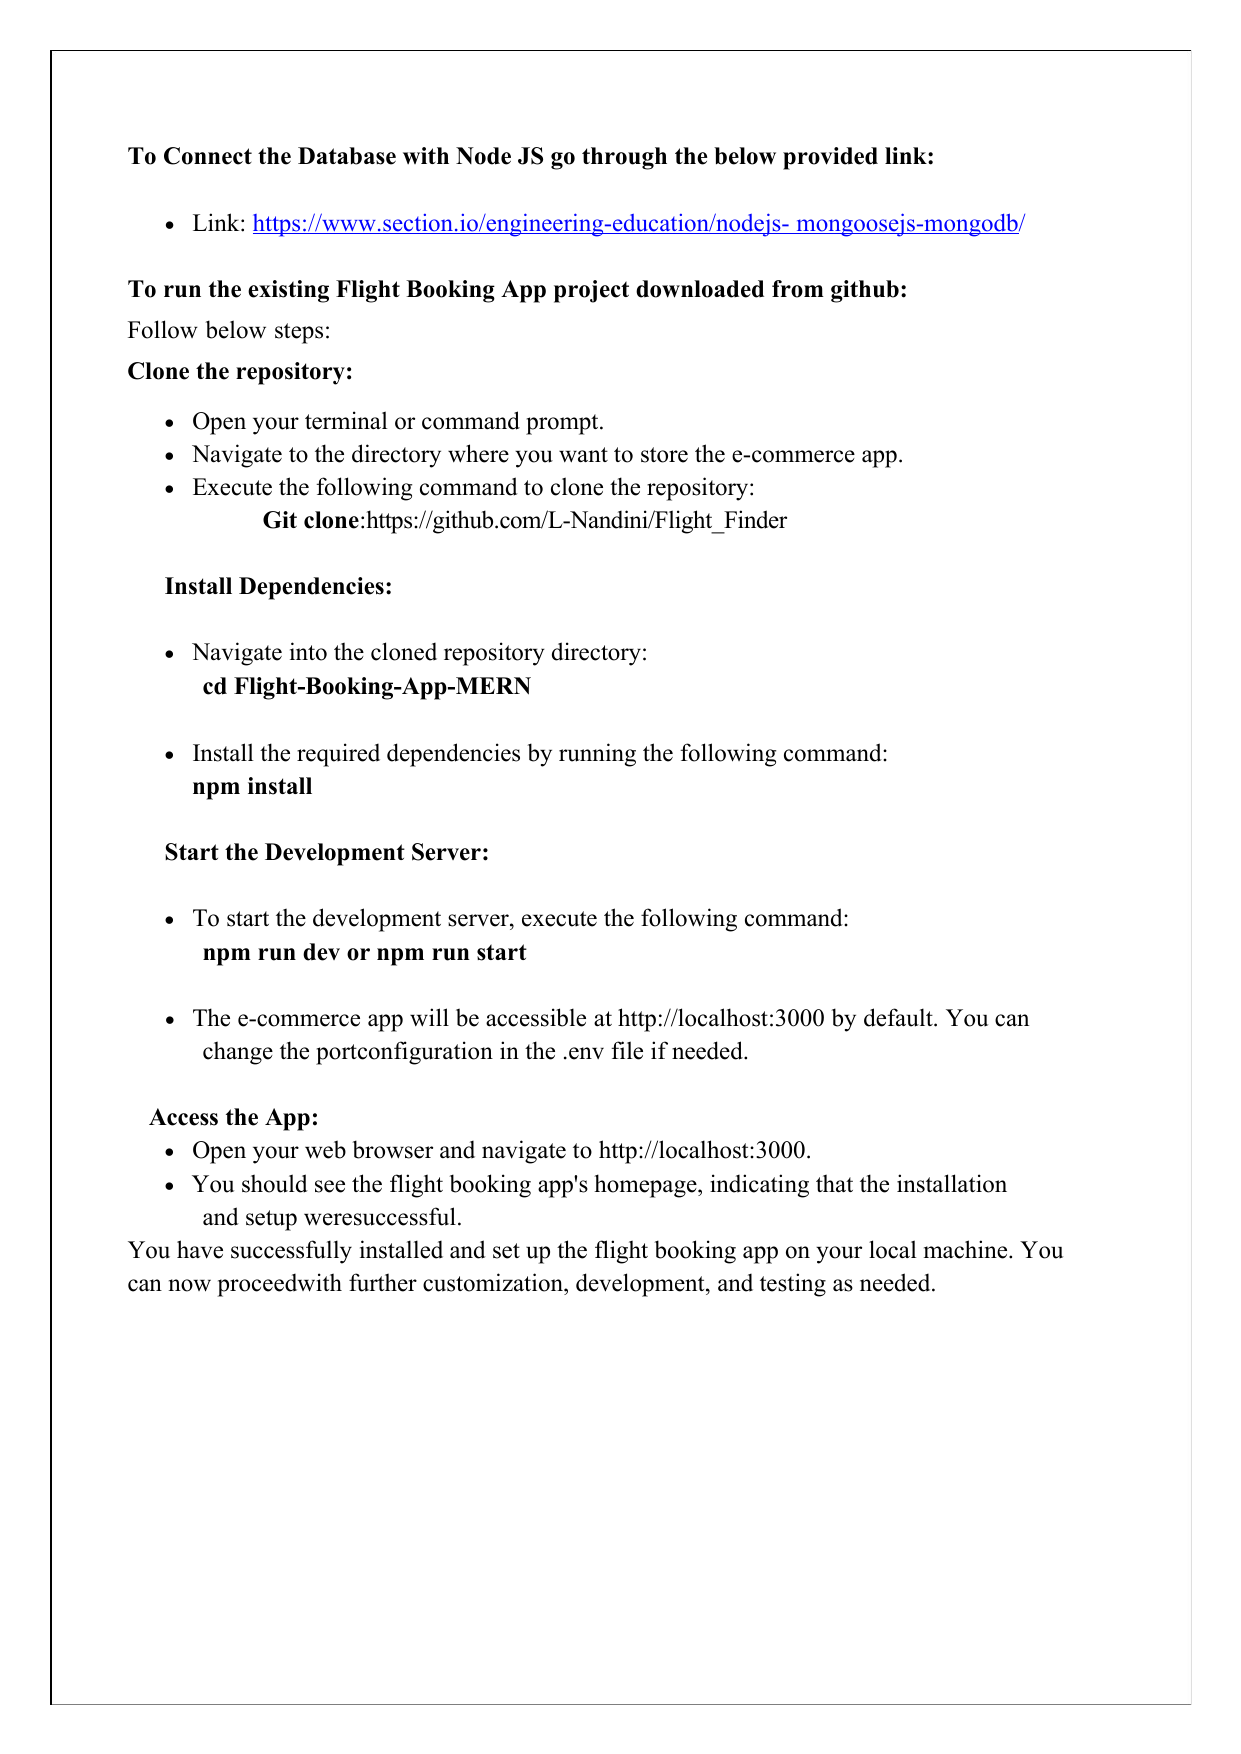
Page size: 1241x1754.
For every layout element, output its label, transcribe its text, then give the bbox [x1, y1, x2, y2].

text cd Flight-Booking-App-MERN [202, 672, 581, 700]
text • Open your terminal or command prompt. [164, 407, 669, 435]
text Install Dependencies: [164, 572, 430, 600]
text npm install [192, 772, 349, 800]
text To Connect the Database with Node JS go through the below provided link: [127, 143, 1053, 170]
text can now proceedwith further customization, development, and testing as needed. [127, 1270, 1190, 1297]
text • To start the development server, execute the following command: [164, 905, 948, 932]
text • Open your web browser and navigate to http://localhost:3000. [164, 1137, 1129, 1164]
text change the portconfiguration in the .env file if needed. [202, 1037, 828, 1065]
text • The e-commerce app will be accessible at http://localhost:3000 by default. You can [165, 1004, 1158, 1032]
text To run the existing Flight Booking App project downloaded from github: [127, 275, 1023, 303]
text npm run dev or npm run start [202, 938, 574, 966]
text • Execute the following command to clone the repository: [164, 473, 1178, 501]
text Follow below steps: [127, 316, 368, 344]
text • Link: https://www.section.io/engineering-education/nodejs- mongoosejs-mongodb/ [164, 209, 1153, 237]
text and setup weresuccessful. [202, 1203, 1129, 1231]
text Git clone:https://github.com/L-Nandini/Flight_Finder [262, 507, 1178, 534]
text • You should see the flight booking app's homepage, indicating that the installation [164, 1170, 1129, 1198]
text You have successfully installed and set up the flight booking app on your local machine. You [127, 1237, 1190, 1264]
text • Install the required dependencies by running the following command: [164, 739, 994, 767]
picture [50, 50, 1192, 1705]
text • Navigate to the directory where you want to store the e-commerce app. [164, 440, 1178, 468]
text Access the App: [148, 1104, 357, 1131]
text Start the Development Server: [164, 838, 538, 866]
text Clone the repository: [127, 358, 391, 385]
text • Navigate into the cloned repository directory: [164, 639, 718, 666]
